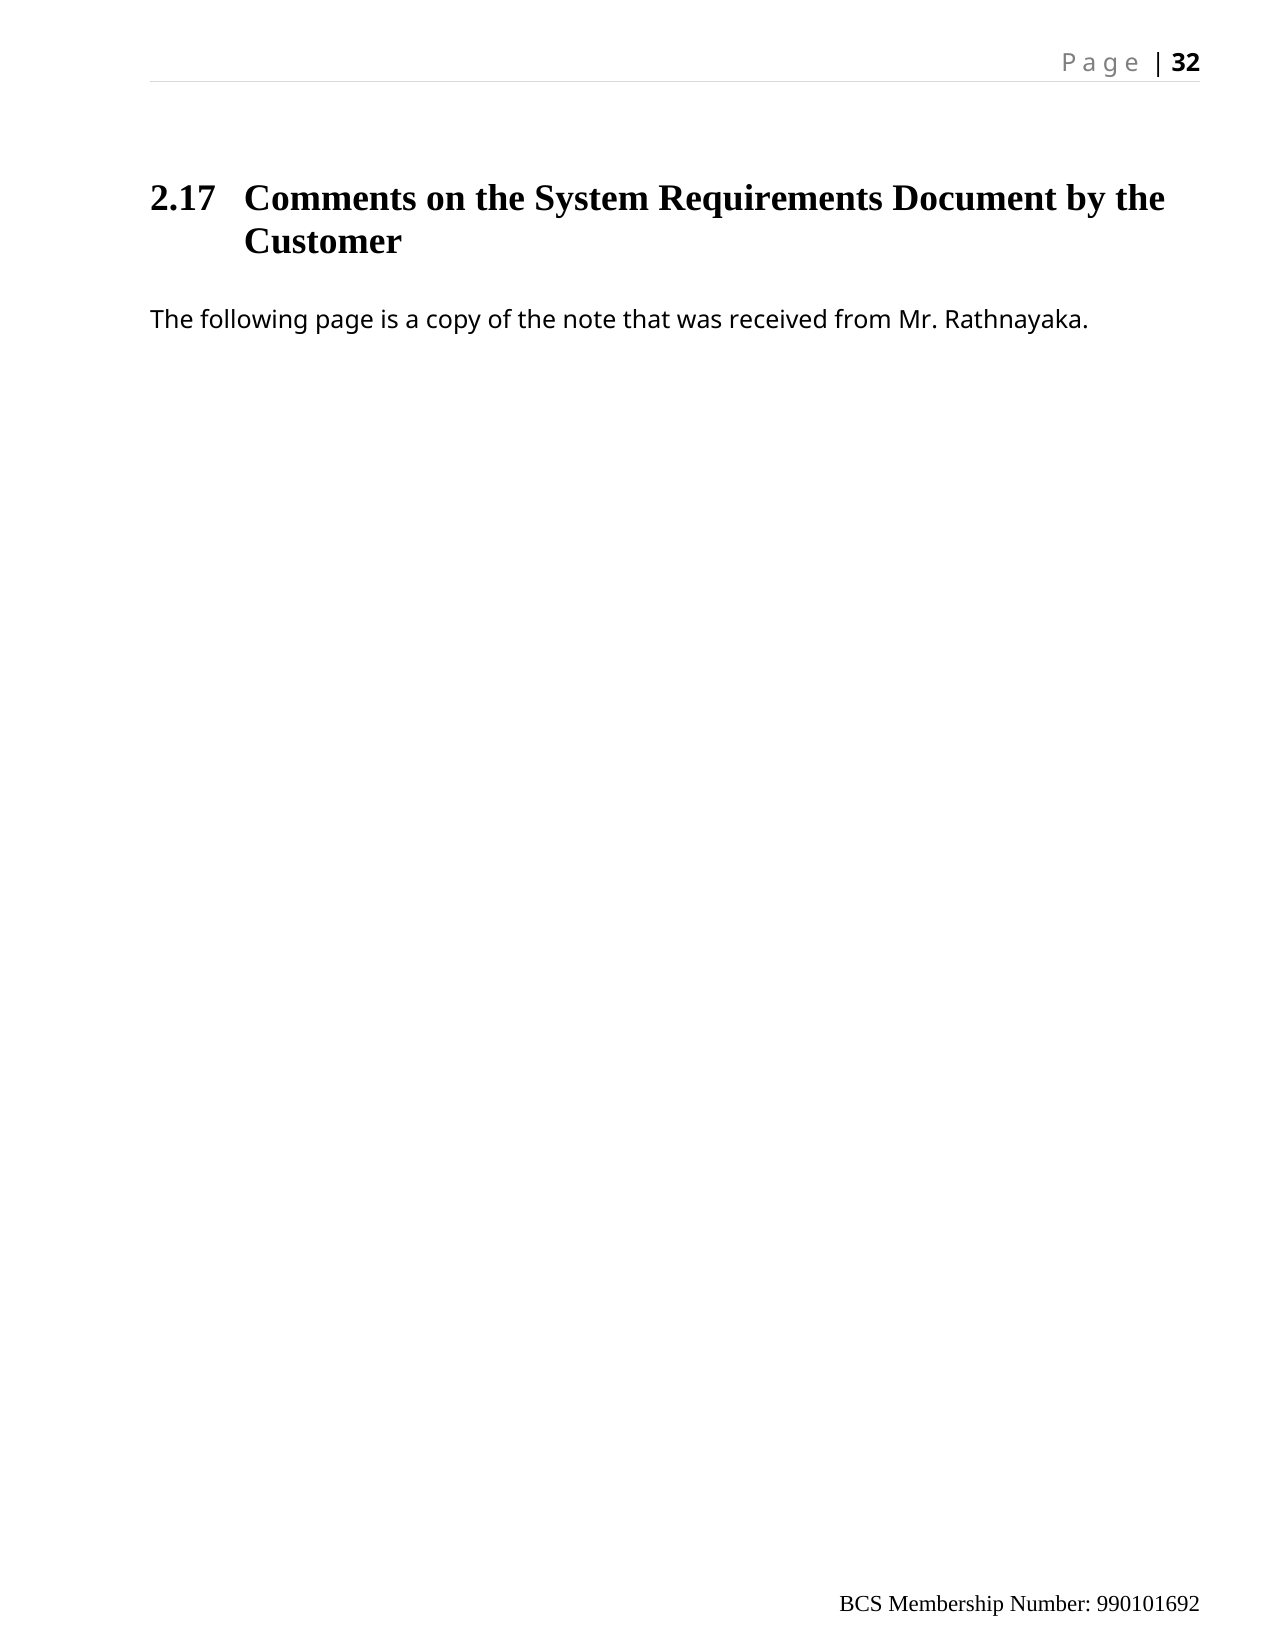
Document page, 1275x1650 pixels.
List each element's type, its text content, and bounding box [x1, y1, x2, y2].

subtitle Comments on the System Requirements Document by the Customer [150, 175, 1200, 261]
text The following page is a copy of the note that was received from Mr. Rathnayaka. [150, 302, 1200, 336]
